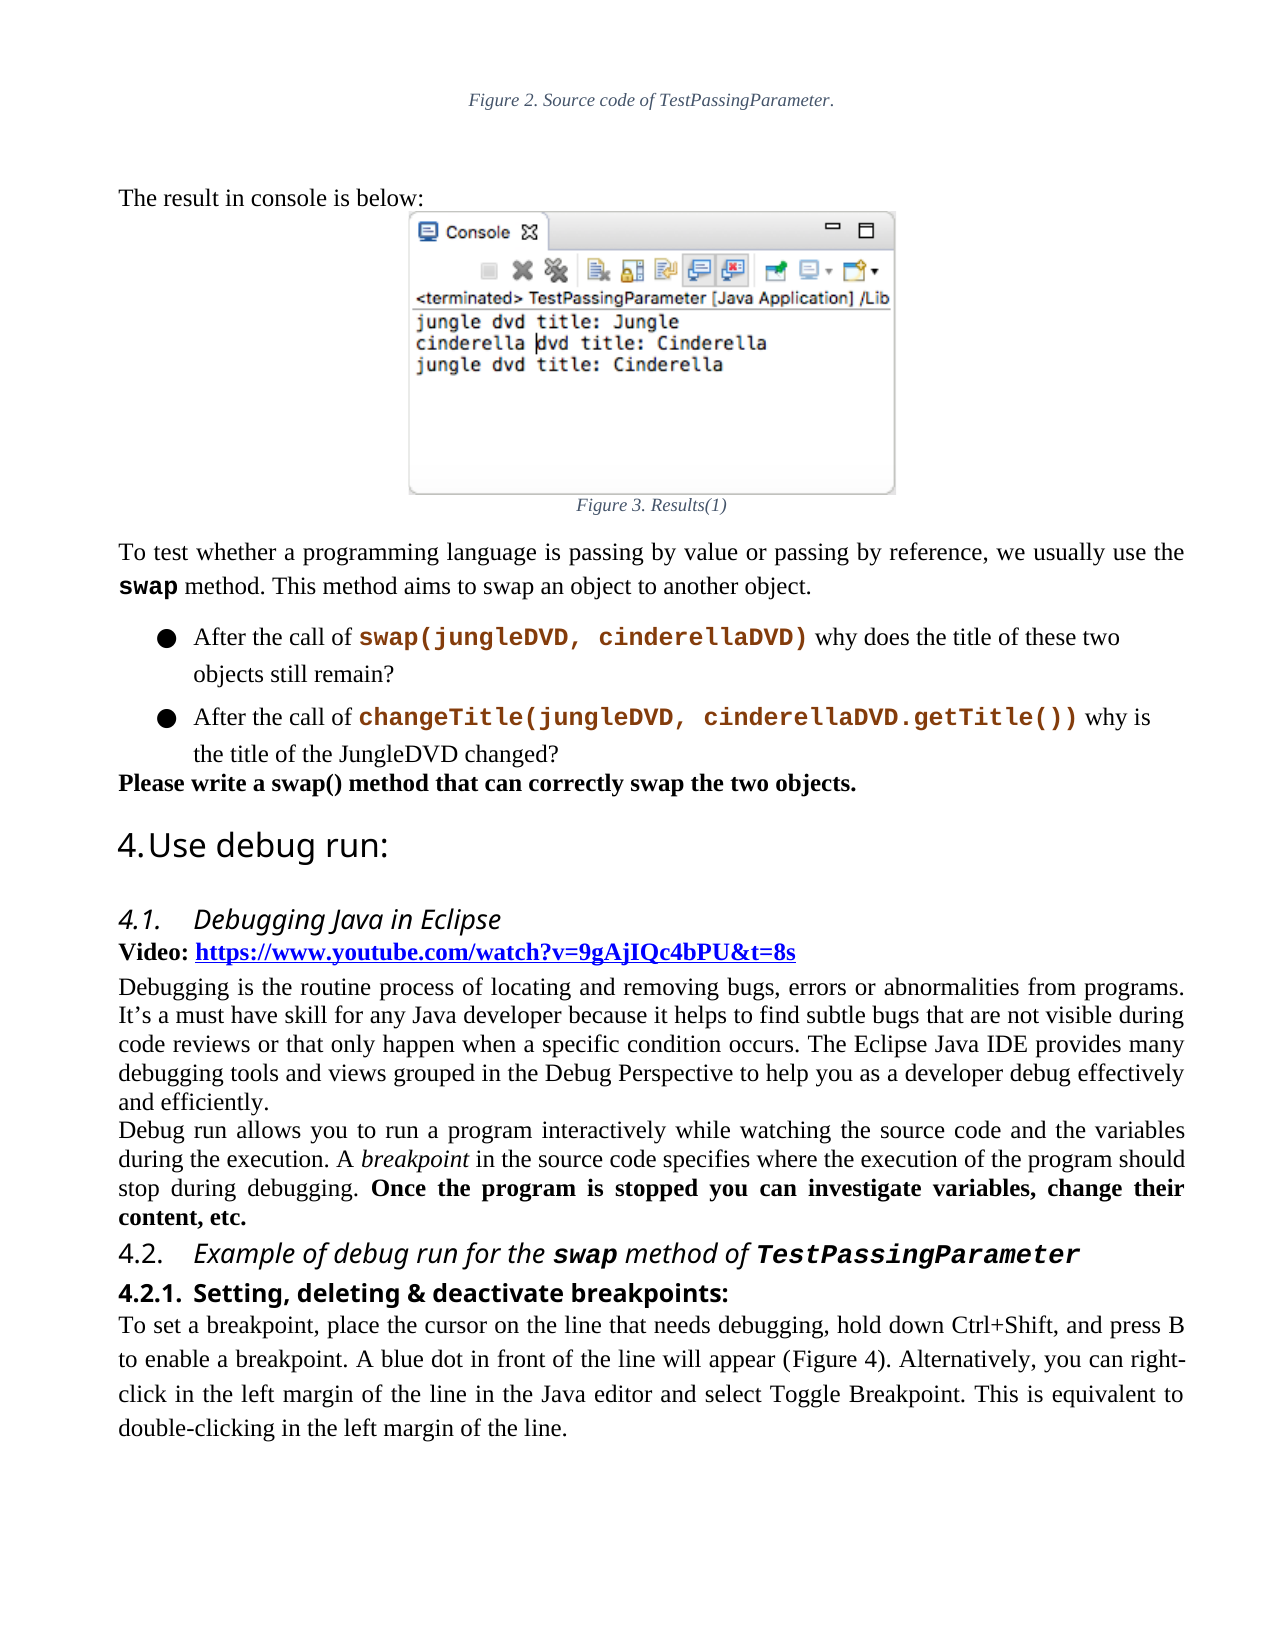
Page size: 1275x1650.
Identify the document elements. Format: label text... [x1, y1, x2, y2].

subtitle Setting, deleting & deactivate breakpoints: [118, 1276, 1186, 1310]
text To test whether a programming language is passing by value or passing by reference, we usually use the swap method. This method aims to swap an object to another object. [118, 537, 1186, 602]
list After the call of changeTitle(jungleDVD, cinderellaDVD.getTitle()) why is the title of the JungleDVD changed? [156, 688, 1186, 768]
subtitle Use debug run: [117, 822, 1186, 867]
text The result in console is below: [118, 183, 1186, 212]
subtitle Debugging Java in Eclipse [118, 900, 1186, 937]
picture [408, 211, 897, 495]
subtitle Example of debug run for the swap method of TestPassingParameter [118, 1234, 1186, 1272]
text Please write a swap() method that can correctly swap the two objects. [118, 768, 1186, 797]
text Video: https://www.youtube.com/watch?v=9gAjIQc4bPU&t=8s [118, 937, 1186, 966]
list After the call of swap(jungleDVD, cinderellaDVD) why does the title of these two objects still remain? [156, 608, 1186, 688]
text Debug run allows you to run a program interactively while watching the source code and the variables during the execution. A breakpoint in the source code specifies where the execution of the program should stop during debugging. Once the program is stopped you can investigate variables, change their content, etc. [118, 1115, 1186, 1230]
text Debugging is the routine process of locating and removing bugs, errors or abnormalities from programs. It’s a must have skill for any Java developer because it helps to find subtle bugs that are not visible during code reviews or that only happen when a specific condition occurs. The Eclipse Java IDE provides many debugging tools and views grouped in the Debug Perspective to help you as a developer debug effectively and efficiently. [118, 972, 1186, 1115]
